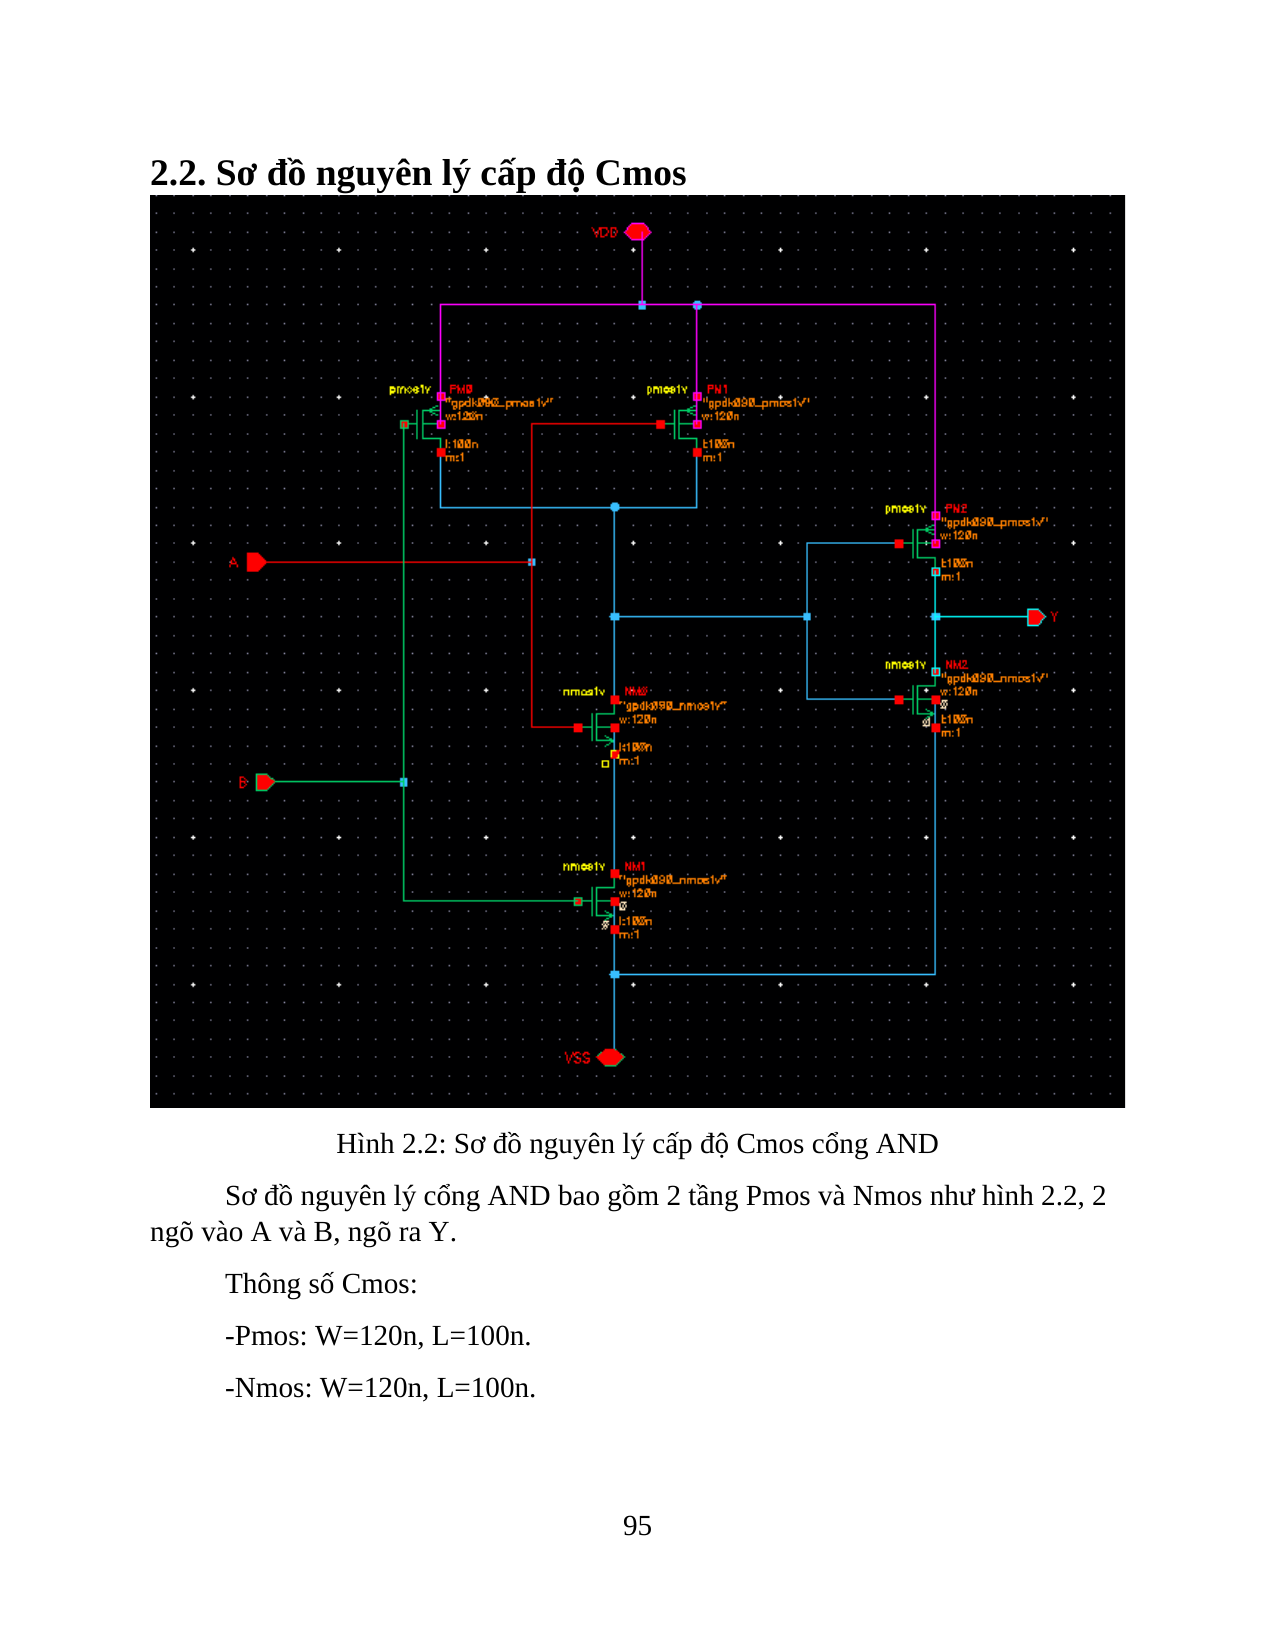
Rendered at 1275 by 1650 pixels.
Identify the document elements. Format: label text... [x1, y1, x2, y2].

text Sơ đồ nguyên lý cổng AND bao gồm 2 tầng Pmos và Nmos như hình 2.2, 2 ngõ vào A và B, ngõ ra Y. [150, 1178, 1125, 1247]
text Thông số Cmos: [150, 1266, 1125, 1299]
text -Nmos: W=120n, L=100n. [150, 1370, 1125, 1404]
subtitle 2.2. Sơ đồ nguyên lý cấp độ Cmos [150, 150, 1125, 193]
text -Pmos: W=120n, L=100n. [150, 1318, 1125, 1352]
picture [150, 195, 1125, 1108]
text Hình 2.2: Sơ đồ nguyên lý cấp độ Cmos cổng AND [150, 1126, 1125, 1159]
